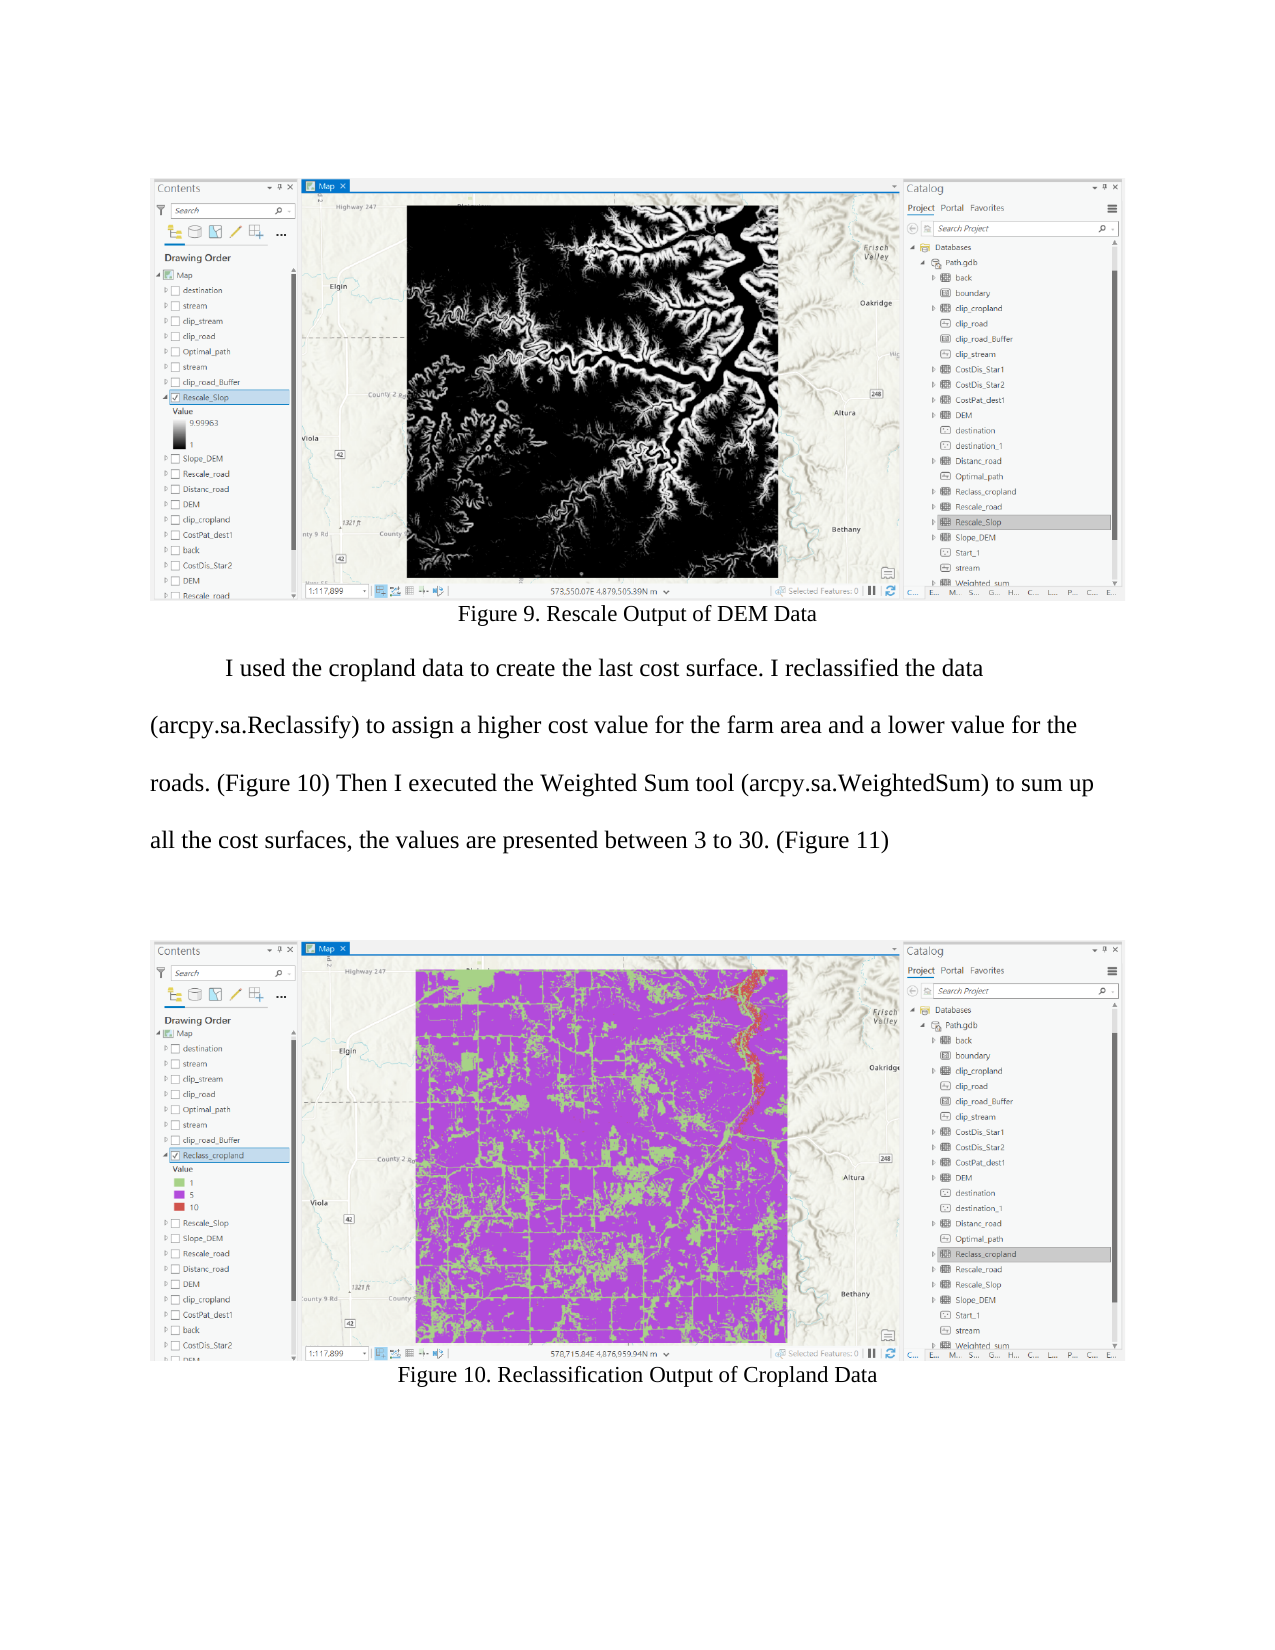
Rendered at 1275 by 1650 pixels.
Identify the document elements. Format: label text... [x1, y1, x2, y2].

text I used the cropland data to create the last cost surface. I reclassified the data (arcpy.sa.Reclassify) to assign a higher cost value for the farm area and a lower value for the roads. (Figure 10) Then I executed the Weighted Sum tool (arcpy.sa.WeightedSum) to sum up all the cost surfaces, the values are presented between 3 to 30. (Figure 11) [150, 653, 1125, 854]
text Figure 9. Rescale Output of DEM Data [150, 601, 1125, 627]
text Figure 10. Reclassification Output of Cropland Data [150, 1361, 1125, 1387]
picture [150, 178, 1125, 601]
picture [150, 940, 1125, 1361]
